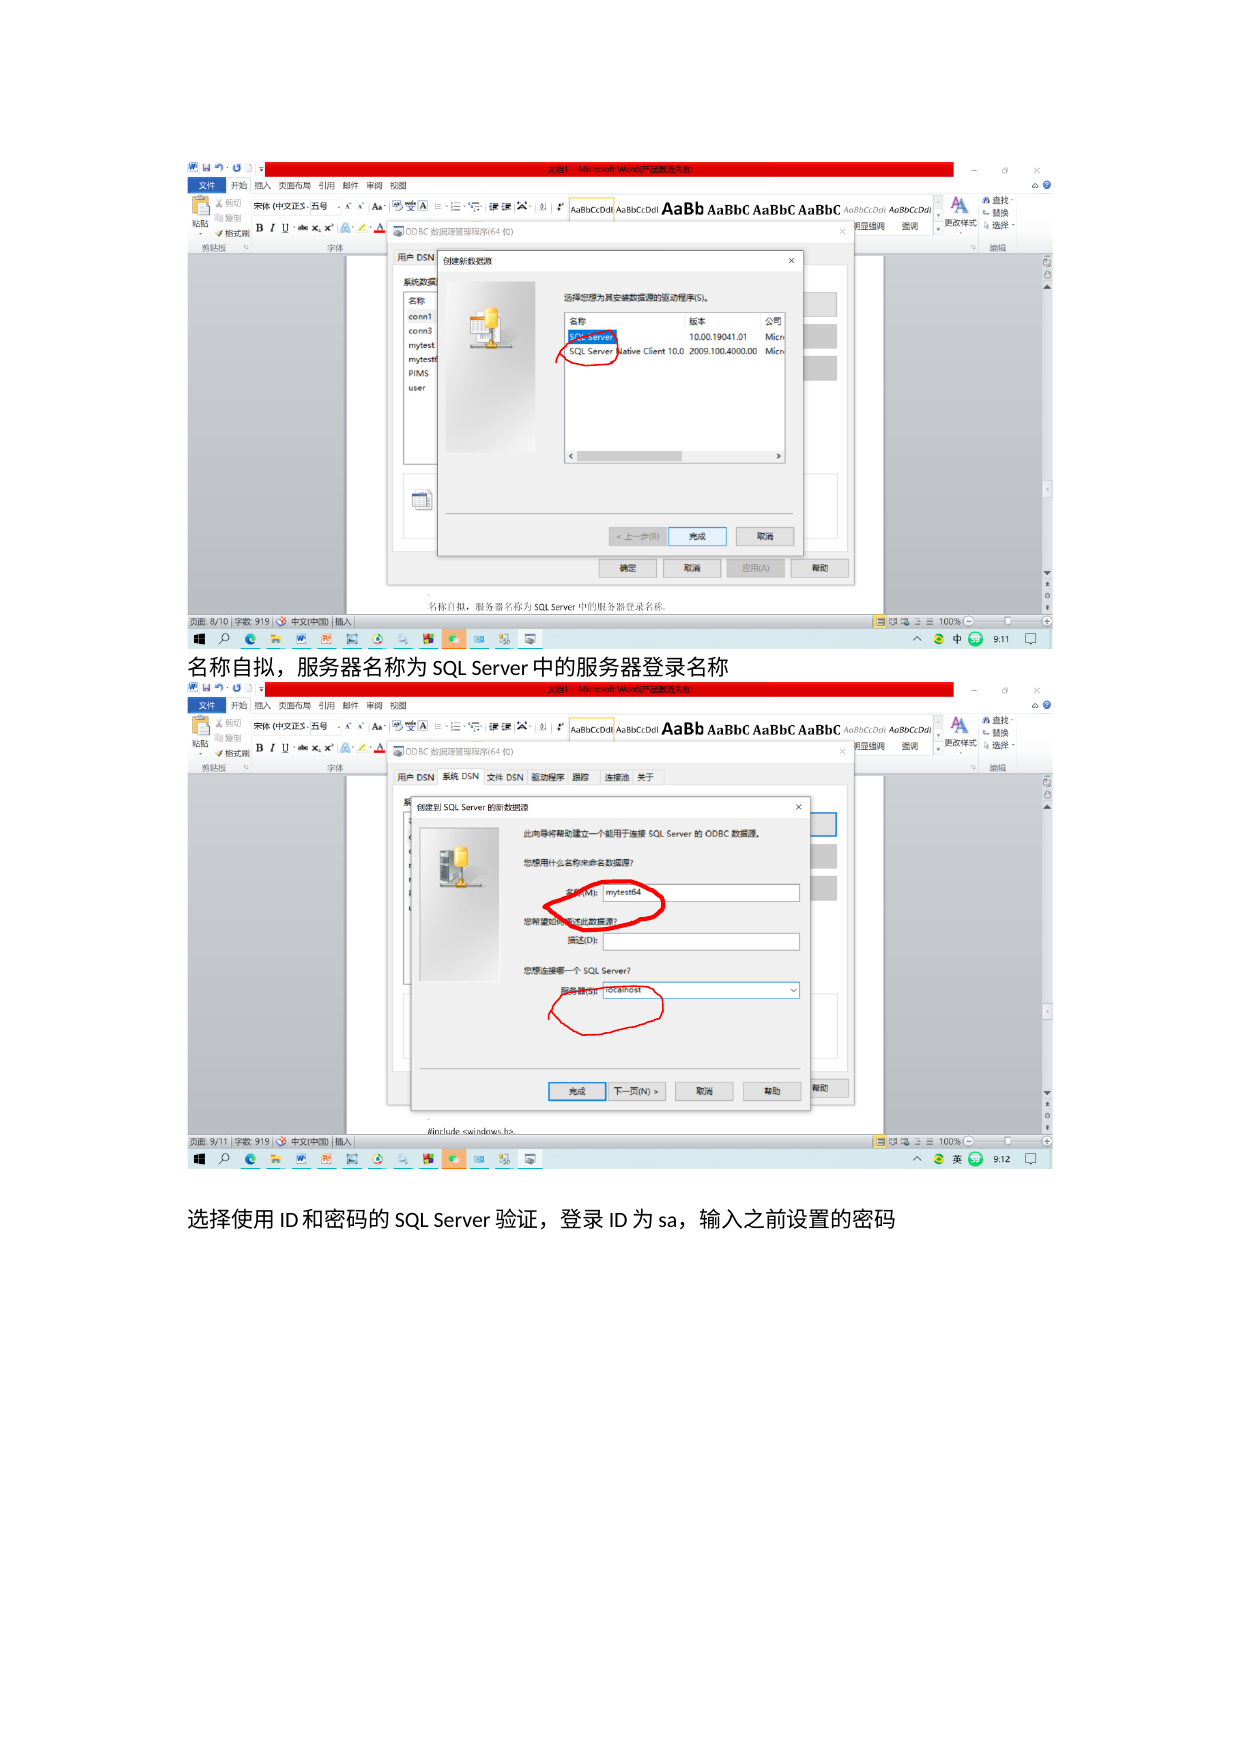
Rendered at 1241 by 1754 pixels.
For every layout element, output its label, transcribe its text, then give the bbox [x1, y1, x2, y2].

text 名称自拟，服务器名称为SQL Server中的服务器登录名称 [187, 649, 1053, 682]
picture [187, 162, 1053, 649]
text 选择使用ID和密码的SQL Server验证，登录ID为sa，输入之前设置的密码 [187, 1202, 1053, 1234]
picture [187, 682, 1053, 1169]
